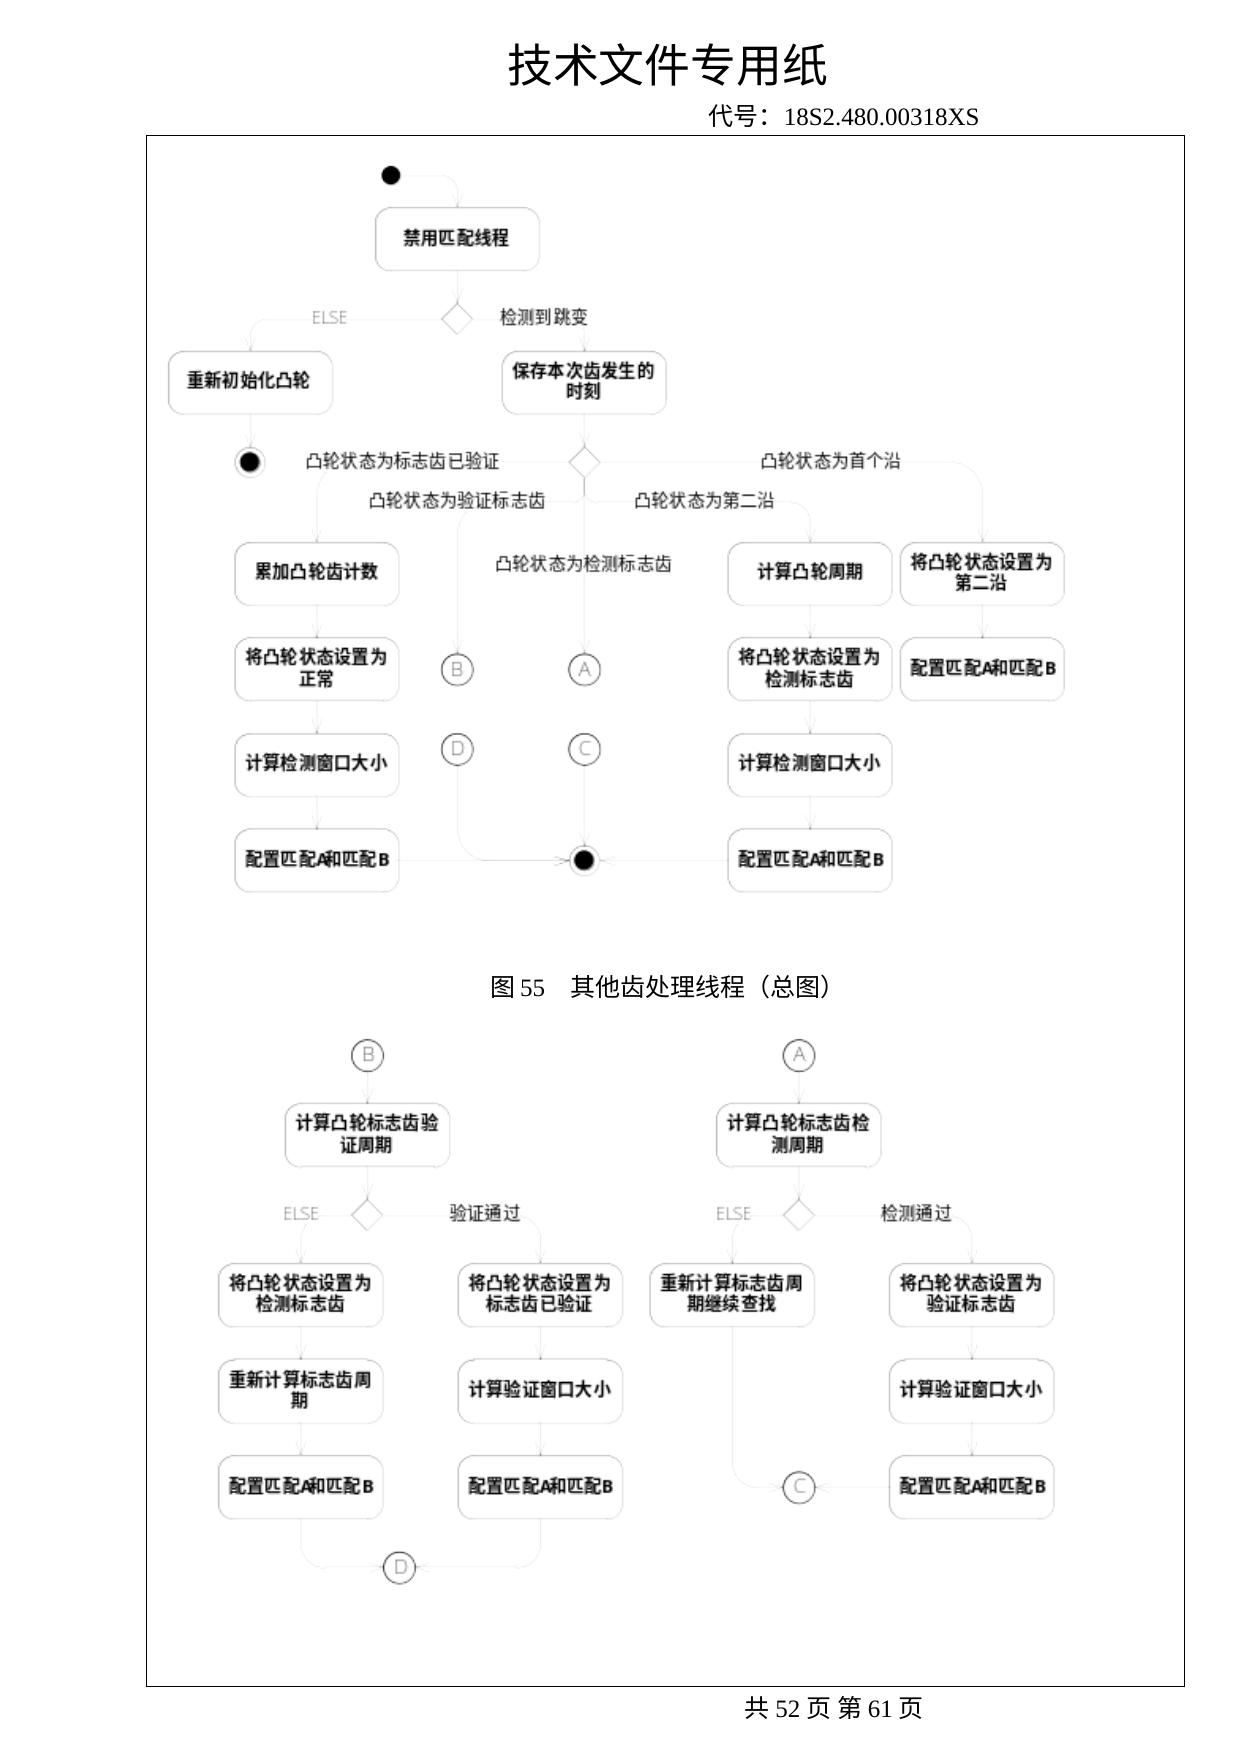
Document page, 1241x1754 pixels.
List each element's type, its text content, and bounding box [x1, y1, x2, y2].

text 图55 其他齿处理线程（总图） [165, 953, 1169, 1018]
